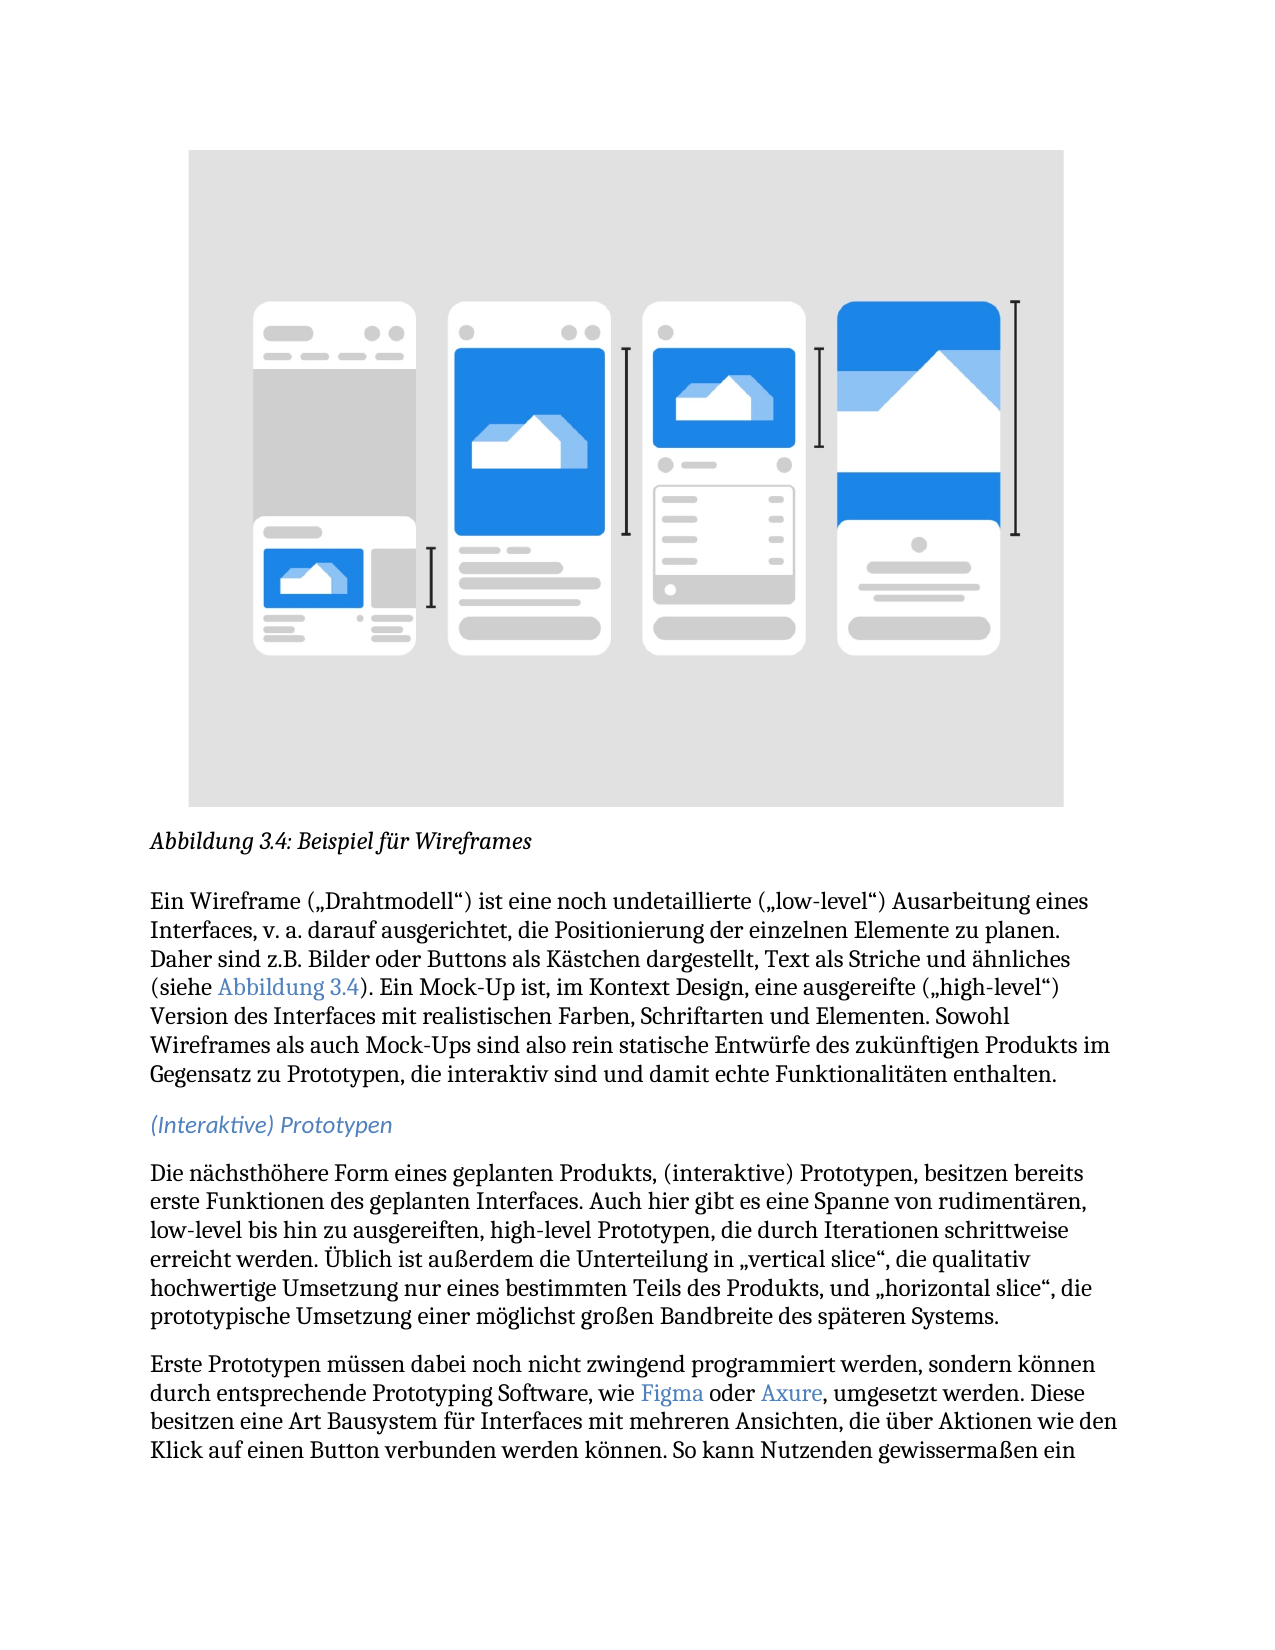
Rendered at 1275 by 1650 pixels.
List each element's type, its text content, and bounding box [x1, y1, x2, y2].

text Die nächsthöhere Form eines geplanten Produkts, (interaktive) Prototypen, besitzen bereits erste Funktionen des geplanten Interfaces. Auch hier gibt es eine Spanne von rudimentären, low-level bis hin zu ausgereiften, high-level Prototypen, die durch Iterationen schrittweise erreicht werden. Üblich ist außerdem die Unterteilung in „vertical slice“, die qualitativ hochwertige Umsetzung nur eines bestimmten Teils des Produkts, und „horizontal slice“, die prototypische Umsetzung einer möglichst großen Bandbreite des späteren Systems. [150, 1158, 1125, 1331]
table_header Abbildung 3.4: Beispiel für Wireframes [139, 150, 1114, 868]
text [150, 1350, 1125, 1465]
text Ein Wireframe („Drahtmodell“) ist eine noch undetaillierte („low-level“) Ausarbeitung eines Interfaces, v. a. darauf ausgerichtet, die Positionierung der einzelnen Elemente zu planen. Daher sind z.B. Bilder oder Buttons als Kästchen dargestellt, Text als Striche und ähnliches (siehe Abbildung 3.4). Ein Mock-Up ist, im Kontext Design, eine ausgereifte („high-level“) Version des Interfaces mit realistischen Farben, Schriftarten und Elementen. Sowohl Wireframes als auch Mock-Ups sind also rein statische Entwürfe des zukünftigen Produkts im Gegensatz zu Prototypen, die interaktiv sind und damit echte Funktionalitäten enthalten. [150, 887, 1125, 1088]
subtitle (Interaktive) Prototypen [150, 1109, 1125, 1140]
picture [188, 150, 1064, 807]
